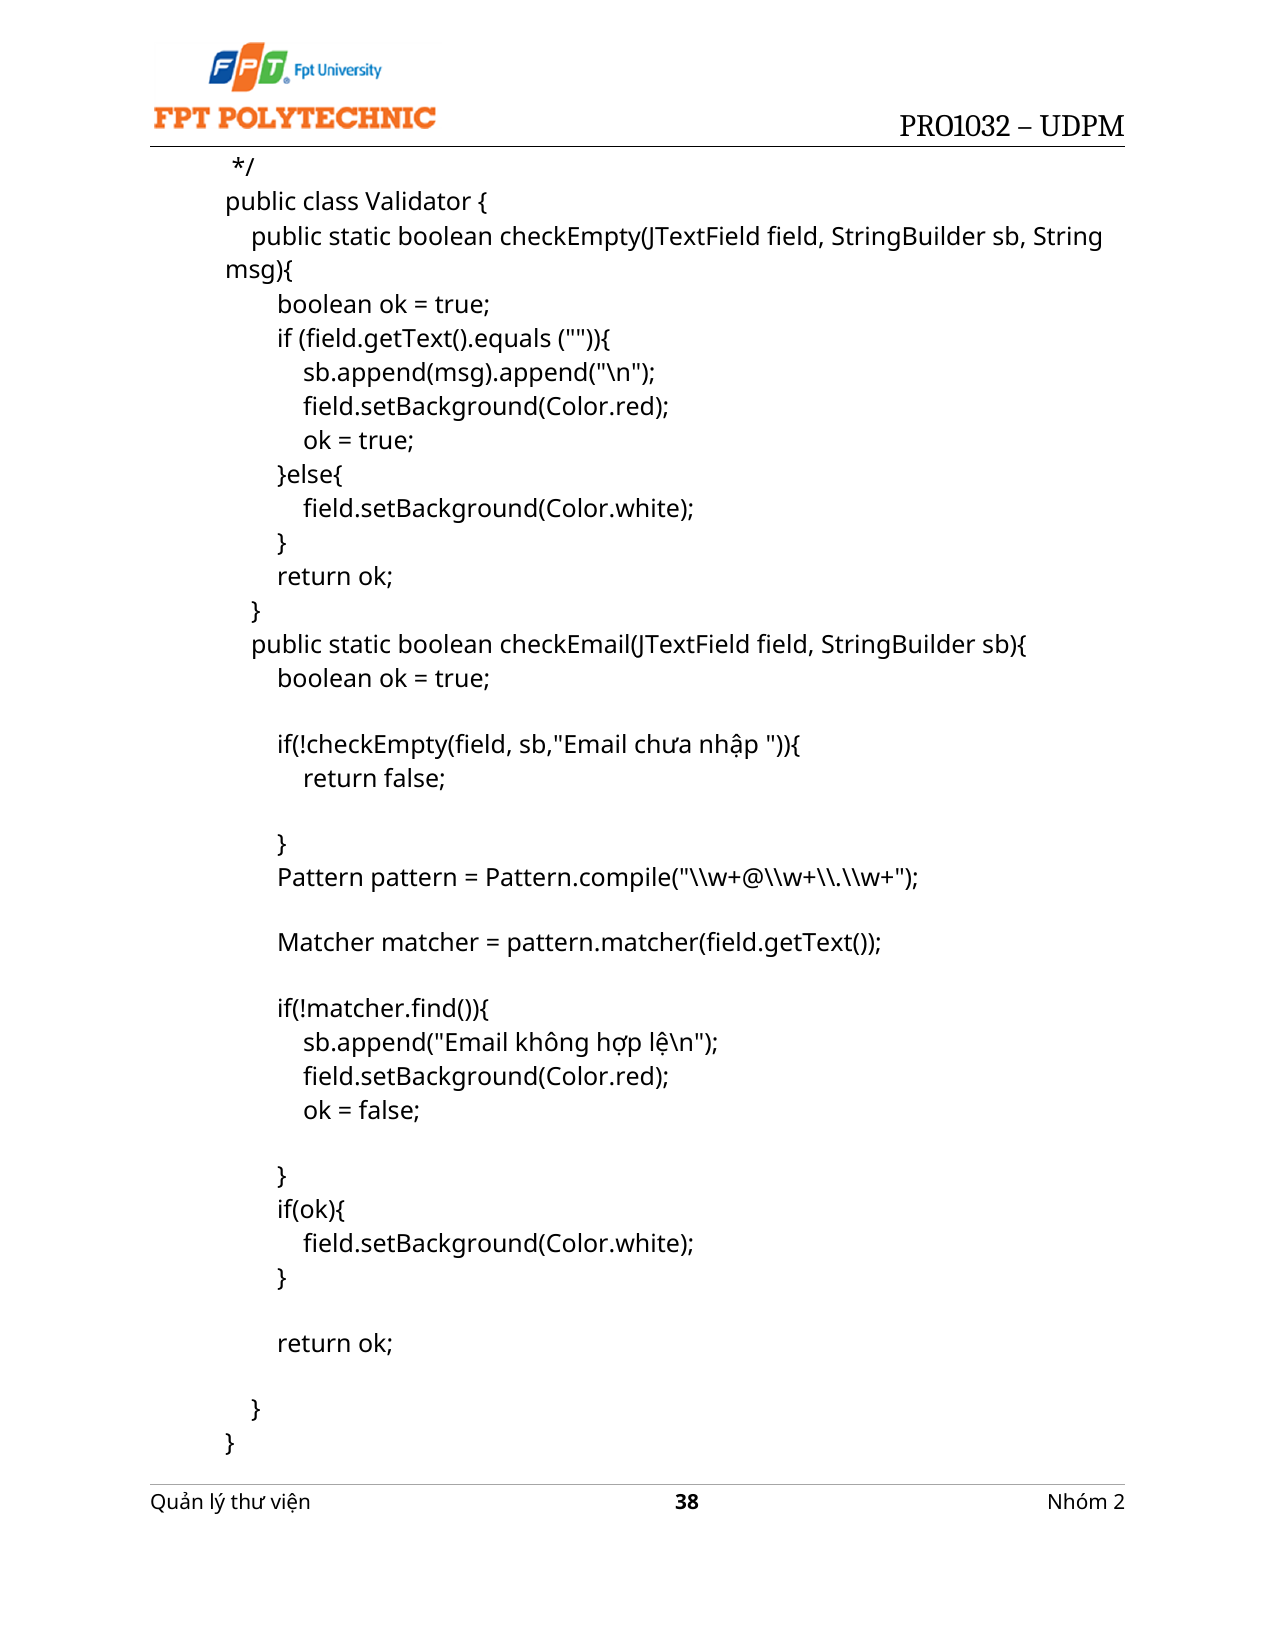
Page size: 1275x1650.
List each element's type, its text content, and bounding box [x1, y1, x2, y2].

list if(ok){ [225, 1192, 1125, 1226]
list field.setBackground(Color.white); [225, 1226, 1125, 1260]
list } [225, 593, 1125, 627]
list sb.append("Email không hợp lệ\n"); [225, 1024, 1125, 1058]
list boolean ok = true; [225, 661, 1125, 695]
list } [225, 1391, 1125, 1425]
list } [225, 1158, 1125, 1192]
list */ [225, 150, 1125, 184]
list Matcher matcher = pattern.matcher(field.getText()); [225, 925, 1125, 959]
list public static boolean checkEmpty(JTextField field, StringBuilder sb, String msg){ [225, 218, 1125, 286]
picture [150, 37, 443, 137]
list Pattern pattern = Pattern.compile("\\w+@\\w+\\.\\w+"); [225, 860, 1125, 894]
list field.setBackground(Color.white); [225, 491, 1125, 525]
list } [225, 525, 1125, 559]
list sb.append(msg).append("\n"); [225, 354, 1125, 388]
list field.setBackground(Color.red); [225, 388, 1125, 422]
list field.setBackground(Color.red); [225, 1058, 1125, 1092]
list return ok; [225, 559, 1125, 593]
list ok = true; [225, 422, 1125, 457]
list } [225, 1260, 1125, 1294]
list if(!matcher.find()){ [225, 990, 1125, 1024]
list public class Validator { [225, 184, 1125, 218]
list ok = false; [225, 1092, 1125, 1127]
list if (field.getText().equals ("")){ [225, 320, 1125, 354]
list return false; [225, 760, 1125, 794]
list return ok; [225, 1325, 1125, 1359]
list } [225, 826, 1125, 860]
list }else{ [225, 457, 1125, 491]
list public static boolean checkEmail(JTextField field, StringBuilder sb){ [225, 627, 1125, 661]
list boolean ok = true; [225, 286, 1125, 320]
list } [225, 1425, 1125, 1459]
list if(!checkEmpty(field, sb,"Email chưa nhập ")){ [225, 726, 1125, 760]
